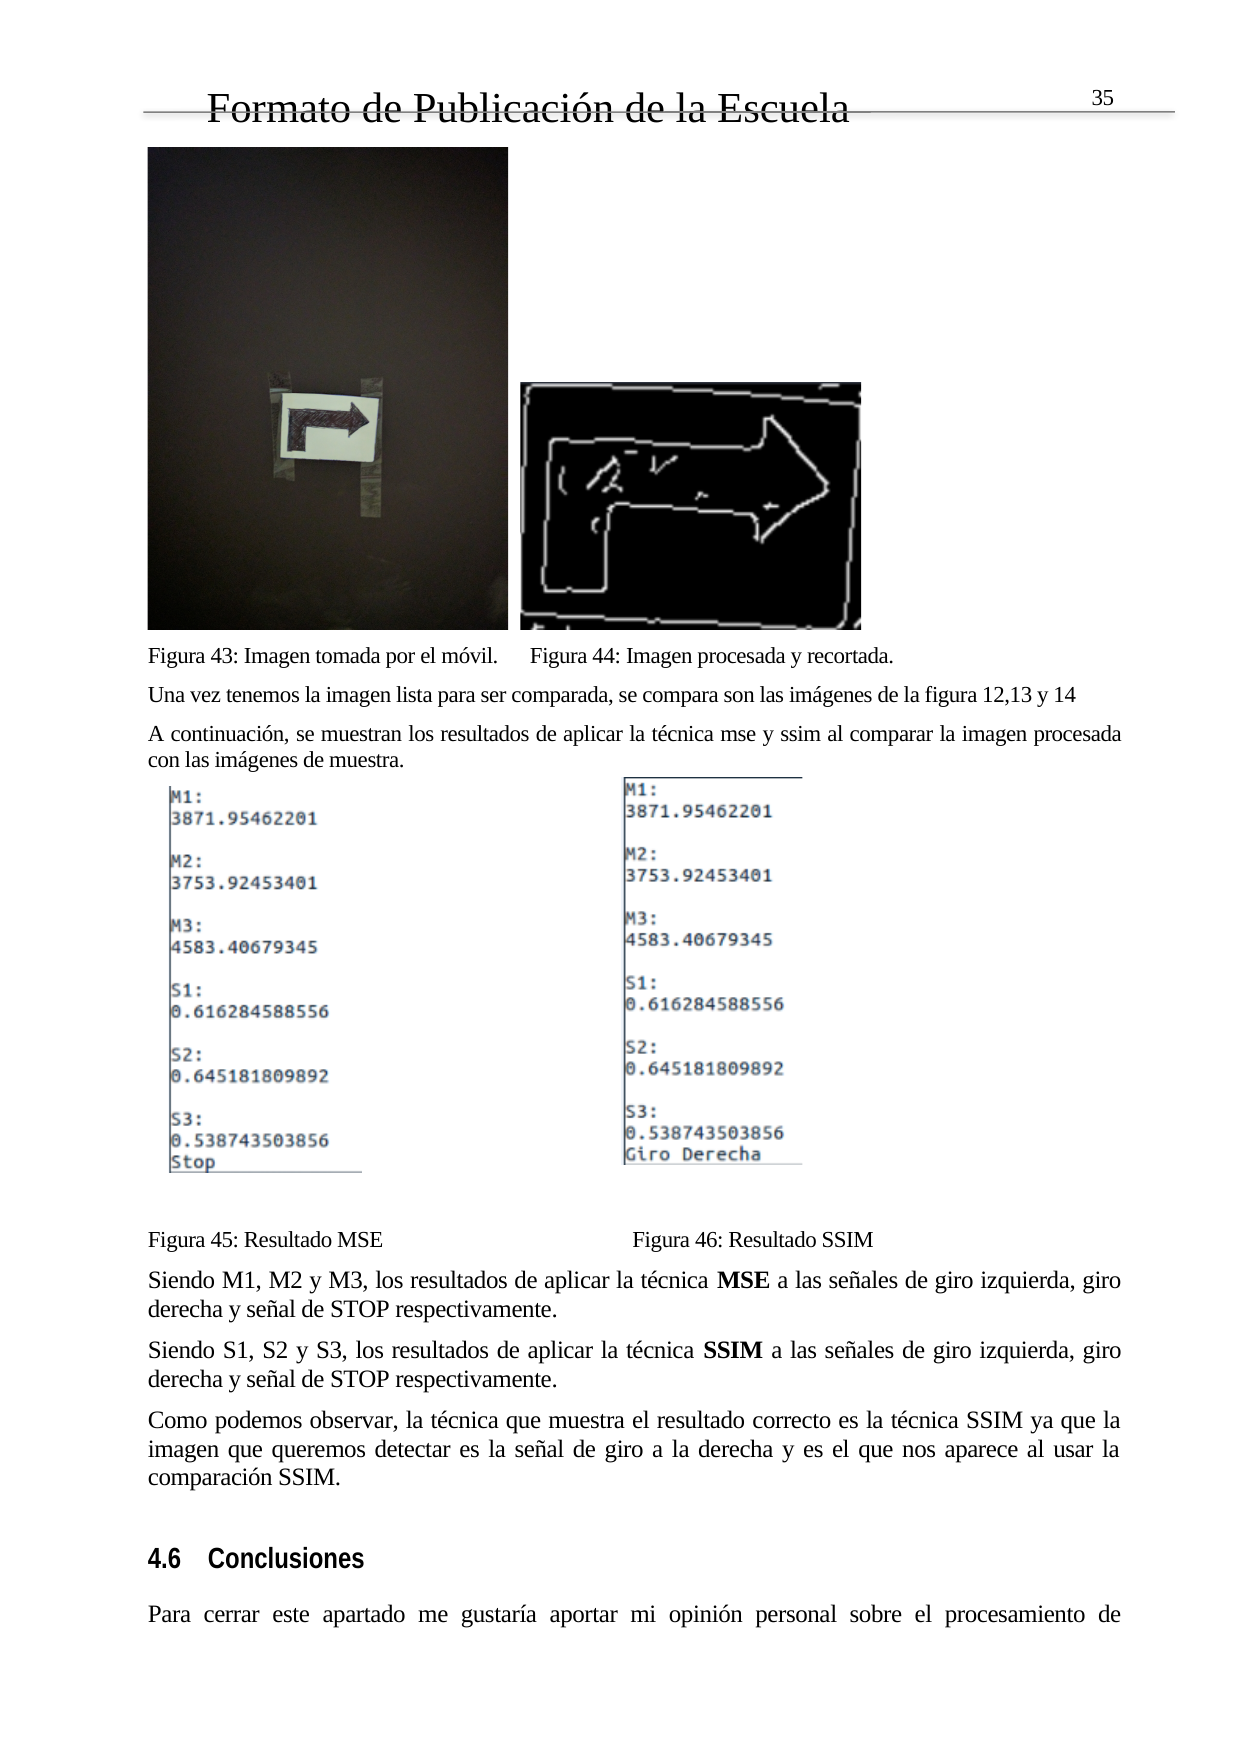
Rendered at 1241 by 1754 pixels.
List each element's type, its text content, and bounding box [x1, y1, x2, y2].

text Siendo M1, M2 y M3, los resultados de aplicar la técnica MSE a las señales de giro izquierda, giro derecha y señal de STOP respectivamente. [148, 1265, 1122, 1322]
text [148, 1599, 1122, 1628]
text Figura 45: Resultado MSE Figura 46: Resultado SSIM [148, 1226, 1122, 1252]
text Una vez tenemos la imagen lista para ser comparada, se compara son las imágenes de la figura 12,13 y 14 [148, 681, 1122, 707]
text Figura 43: Imagen tomada por el móvil. Figura 44: Imagen procesada y recortada. [148, 642, 1122, 668]
text Siendo S1, S2 y S3, los resultados de aplicar la técnica SSIM a las señales de giro izquierda, giro derecha y señal de STOP respectivamente. [148, 1335, 1122, 1392]
picture [621, 777, 803, 1165]
text A continuación, se muestran los resultados de aplicar la técnica mse y ssim al comparar la imagen procesada con las imágenes de muestra. [148, 720, 1122, 773]
subtitle Conclusiones [148, 1541, 1123, 1574]
text Como podemos observar, la técnica que muestra el resultado correcto es la técnica SSIM ya que la imagen que queremos detectar es la señal de giro a la derecha y es el que nos aparece al usar la comparación SSIM. [148, 1405, 1122, 1491]
picture [168, 786, 362, 1173]
picture [520, 382, 862, 630]
picture [147, 147, 509, 630]
